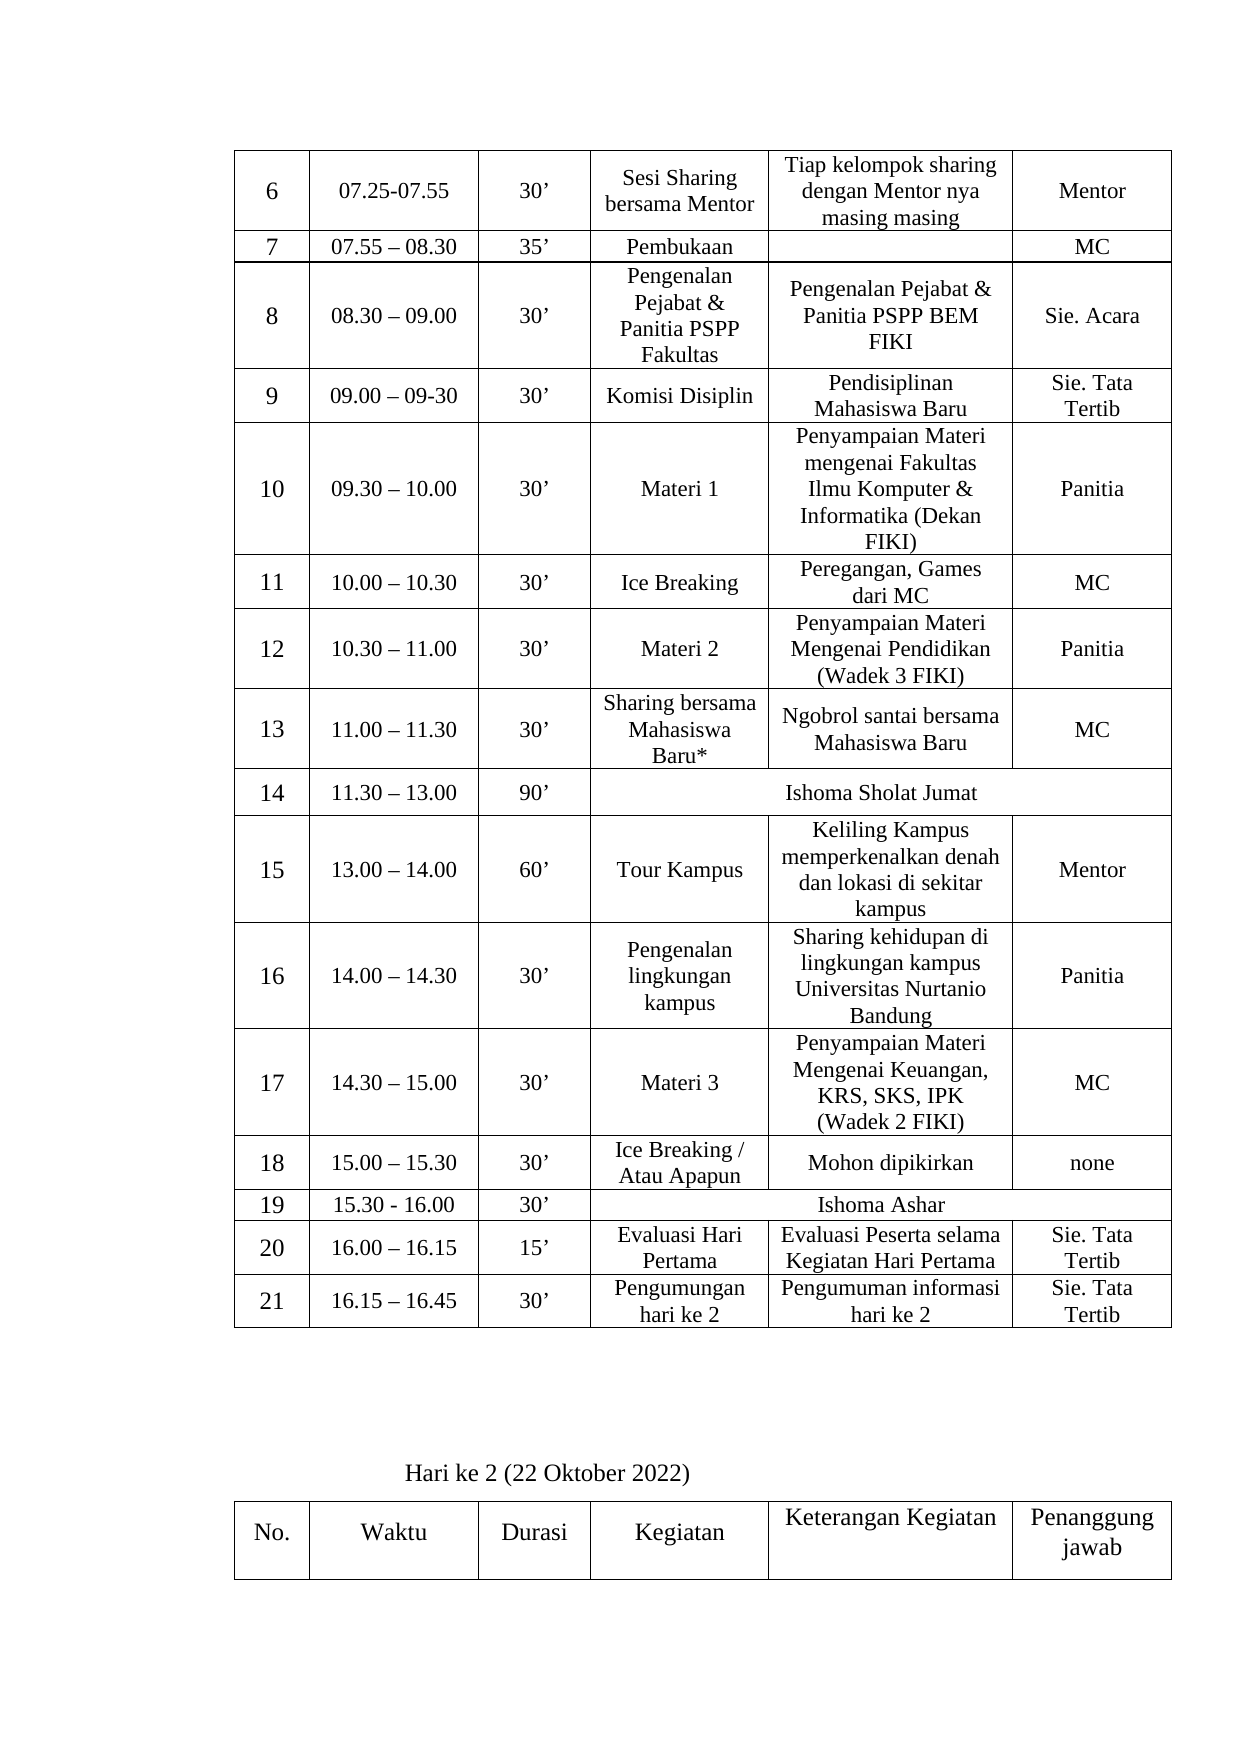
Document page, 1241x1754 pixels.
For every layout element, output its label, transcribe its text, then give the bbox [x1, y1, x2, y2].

table_cell 30’ [479, 555, 590, 608]
table_cell Ishoma Ashar [591, 1190, 1171, 1220]
table_cell 6 [235, 151, 309, 230]
table_cell 10.30 – 11.00 [310, 609, 478, 688]
table_cell Evaluasi Hari Pertama [591, 1221, 768, 1273]
table_cell 30’ [479, 1275, 590, 1327]
table_cell 8 [235, 263, 309, 368]
table_cell Sharing bersama Mahasiswa Baru* [591, 689, 768, 768]
table_cell Panitia [1013, 423, 1171, 554]
table_cell 13.00 – 14.00 [310, 816, 478, 922]
table_cell 20 [235, 1221, 309, 1273]
table_header Kegiatan [591, 1502, 768, 1579]
table_cell 18 [235, 1136, 309, 1188]
table_cell 30’ [479, 369, 590, 422]
table_cell Panitia [1013, 609, 1171, 688]
table_cell 9 [235, 369, 309, 422]
table_cell Pendisiplinan Mahasiswa Baru [769, 369, 1012, 422]
table_cell Penyampaian Materi mengenai Fakultas Ilmu Komputer & Informatika (Dekan FIKI) [769, 423, 1012, 554]
table_header Penanggung jawab [1013, 1502, 1171, 1579]
table_cell 30’ [479, 423, 590, 554]
table_cell Ice Breaking [591, 555, 768, 608]
table_cell 7 [235, 231, 309, 261]
table_cell 16.15 – 16.45 [310, 1275, 478, 1327]
table_cell Pengenalan Pejabat & Panitia PSPP Fakultas [591, 263, 768, 368]
table_header Keterangan Kegiatan [769, 1502, 1012, 1579]
table_cell Ishoma Sholat Jumat [591, 769, 1171, 815]
table_cell 16.00 – 16.15 [310, 1221, 478, 1273]
table_cell Sie. Acara [1013, 263, 1171, 368]
table_cell 17 [235, 1029, 309, 1135]
table_cell 14.30 – 15.00 [310, 1029, 478, 1135]
table_cell 30’ [479, 1136, 590, 1188]
table_cell Penyampaian Materi Mengenai Pendidikan (Wadek 3 FIKI) [769, 609, 1012, 688]
table_cell Pengumungan hari ke 2 [591, 1275, 768, 1327]
list Hari ke 2 (22 Oktober 2022) [404, 1458, 1134, 1486]
table_cell Sesi Sharing bersama Mentor [591, 151, 768, 230]
table_cell Pengenalan lingkungan kampus [591, 923, 768, 1028]
table_cell Evaluasi Peserta selama Kegiatan Hari Pertama [769, 1221, 1012, 1273]
table_cell Pengumuman informasi hari ke 2 [769, 1275, 1012, 1327]
table_cell Tiap kelompok sharing dengan Mentor nya masing masing [769, 151, 1012, 230]
table_header Durasi [479, 1502, 590, 1579]
table_cell 10.00 – 10.30 [310, 555, 478, 608]
table_cell 30’ [479, 151, 590, 230]
table_cell Sie. Tata Tertib [1013, 369, 1171, 422]
table_cell 14 [235, 769, 309, 815]
table_cell Mentor [1013, 816, 1171, 922]
table_cell 16 [235, 923, 309, 1028]
table_cell 30’ [479, 1029, 590, 1135]
table_cell MC [1013, 231, 1171, 261]
table_cell Mentor [1013, 151, 1171, 230]
table_cell 11.30 – 13.00 [310, 769, 478, 815]
table_cell MC [1013, 689, 1171, 768]
table_cell 13 [235, 689, 309, 768]
table_cell Penyampaian Materi Mengenai Keuangan, KRS, SKS, IPK (Wadek 2 FIKI) [769, 1029, 1012, 1135]
table_cell 09.30 – 10.00 [310, 423, 478, 554]
table_cell 21 [235, 1275, 309, 1327]
table_cell 11 [235, 555, 309, 608]
table_cell 12 [235, 609, 309, 688]
table_cell 14.00 – 14.30 [310, 923, 478, 1028]
table_cell Komisi Disiplin [591, 369, 768, 422]
table_cell Pembukaan [591, 231, 768, 261]
table_cell 30’ [479, 263, 590, 368]
table_cell Pengenalan Pejabat & Panitia PSPP BEM FIKI [769, 263, 1012, 368]
table_cell 15.30 - 16.00 [310, 1190, 478, 1220]
table_cell Mohon dipikirkan [769, 1136, 1012, 1188]
table_cell Ngobrol santai bersama Mahasiswa Baru [769, 689, 1012, 768]
table_cell MC [1013, 1029, 1171, 1135]
table_cell [769, 231, 1012, 261]
table_cell 10 [235, 423, 309, 554]
table_header No. [235, 1502, 309, 1579]
table_cell 30’ [479, 923, 590, 1028]
table_cell Sie. Tata Tertib [1013, 1275, 1171, 1327]
table_cell MC [1013, 555, 1171, 608]
table_cell 11.00 – 11.30 [310, 689, 478, 768]
table_header Waktu [310, 1502, 478, 1579]
table_cell Materi 2 [591, 609, 768, 688]
table_cell none [1013, 1136, 1171, 1188]
table_cell 90’ [479, 769, 590, 815]
table_cell 07.55 – 08.30 [310, 231, 478, 261]
table_cell Ice Breaking / Atau Apapun [591, 1136, 768, 1188]
table_cell 15’ [479, 1221, 590, 1273]
table_cell Keliling Kampus memperkenalkan denah dan lokasi di sekitar kampus [769, 816, 1012, 922]
table_cell Materi 1 [591, 423, 768, 554]
table_cell 15.00 – 15.30 [310, 1136, 478, 1188]
table_cell 30’ [479, 1190, 590, 1220]
table_cell Materi 3 [591, 1029, 768, 1135]
table_cell 19 [235, 1190, 309, 1220]
table_cell 35’ [479, 231, 590, 261]
table_cell Sie. Tata Tertib [1013, 1221, 1171, 1273]
table_cell 30’ [479, 609, 590, 688]
table_cell 30’ [479, 689, 590, 768]
table_cell 09.00 – 09-30 [310, 369, 478, 422]
table_cell Sharing kehidupan di lingkungan kampus Universitas Nurtanio Bandung [769, 923, 1012, 1028]
table_cell 07.25-07.55 [310, 151, 478, 230]
table_cell 15 [235, 816, 309, 922]
table_cell Panitia [1013, 923, 1171, 1028]
table_cell Peregangan, Games dari MC [769, 555, 1012, 608]
table_cell Tour Kampus [591, 816, 768, 922]
table_cell 08.30 – 09.00 [310, 263, 478, 368]
table_cell 60’ [479, 816, 590, 922]
